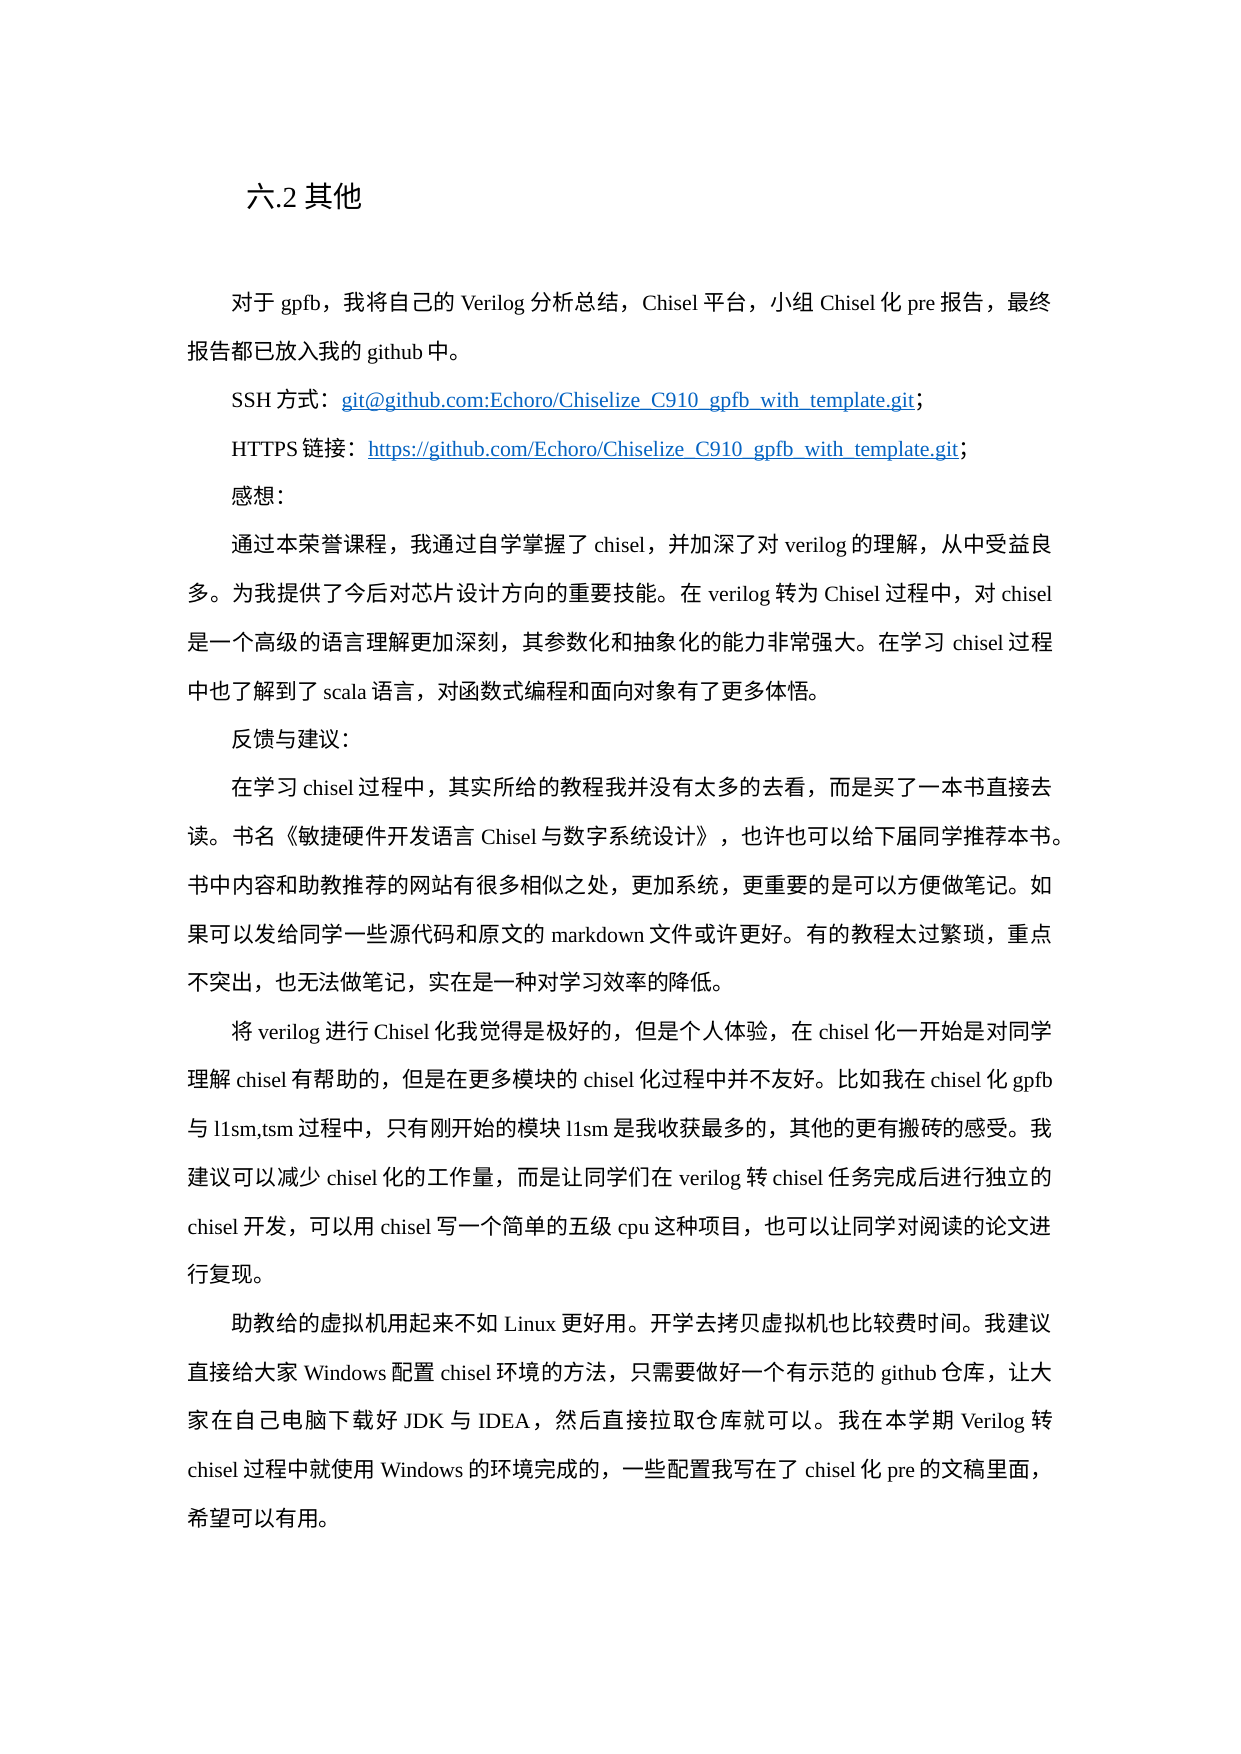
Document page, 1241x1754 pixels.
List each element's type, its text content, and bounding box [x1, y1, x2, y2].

text 对于gpfb，我将自己的Verilog分析总结，Chisel平台，小组Chisel化pre报告，最终报告都已放入我的github中。 [187, 285, 1053, 366]
text HTTPS链接：https://github.com/Echoro/Chiselize_C910_gpfb_with_template.git； [187, 430, 1053, 463]
text 在学习chisel过程中，其实所给的教程我并没有太多的去看，而是买了一本书直接去读。书名《敏捷硬件开发语言Chisel与数字系统设计》，也许也可以给下届同学推荐本书。书中内容和助教推荐的网站有很多相似之处，更加系统，更重要的是可以方便做笔记。如果可以发给同学一些源代码和原文的markdown文件或许更好。有的教程太过繁琐，重点不突出，也无法做笔记，实在是一种对学习效率的降低。 [187, 770, 1053, 997]
text 感想： [187, 479, 1053, 511]
text 助教给的虚拟机用起来不如Linux更好用。开学去拷贝虚拟机也比较费时间。我建议直接给大家Windows配置chisel环境的方法，只需要做好一个有示范的github仓库，让大家在自己电脑下载好JDK与IDEA，然后直接拉取仓库就可以。我在本学期Verilog转chisel过程中就使用Windows的环境完成的，一些配置我写在了chisel化pre的文稿里面，希望可以有用。 [187, 1305, 1053, 1533]
text 反馈与建议： [187, 722, 1053, 754]
subtitle 其他 [187, 162, 1053, 227]
text 通过本荣誉课程，我通过自学掌握了chisel，并加深了对verilog的理解，从中受益良多。为我提供了今后对芯片设计方向的重要技能。在verilog转为Chisel过程中，对chisel是一个高级的语言理解更加深刻，其参数化和抽象化的能力非常强大。在学习chisel过程中也了解到了scala语言，对函数式编程和面向对象有了更多体悟。 [187, 527, 1053, 706]
text SSH方式：git@github.com:Echoro/Chiselize_C910_gpfb_with_template.git； [187, 382, 1053, 414]
text 将verilog进行Chisel化我觉得是极好的，但是个人体验，在chisel化一开始是对同学理解chisel有帮助的，但是在更多模块的chisel化过程中并不友好。比如我在chisel化gpfb与l1sm,tsm过程中，只有刚开始的模块l1sm是我收获最多的，其他的更有搬砖的感受。我建议可以减少chisel化的工作量，而是让同学们在verilog转chisel任务完成后进行独立的chisel开发，可以用chisel写一个简单的五级cpu这种项目，也可以让同学对阅读的论文进行复现。 [187, 1013, 1053, 1289]
